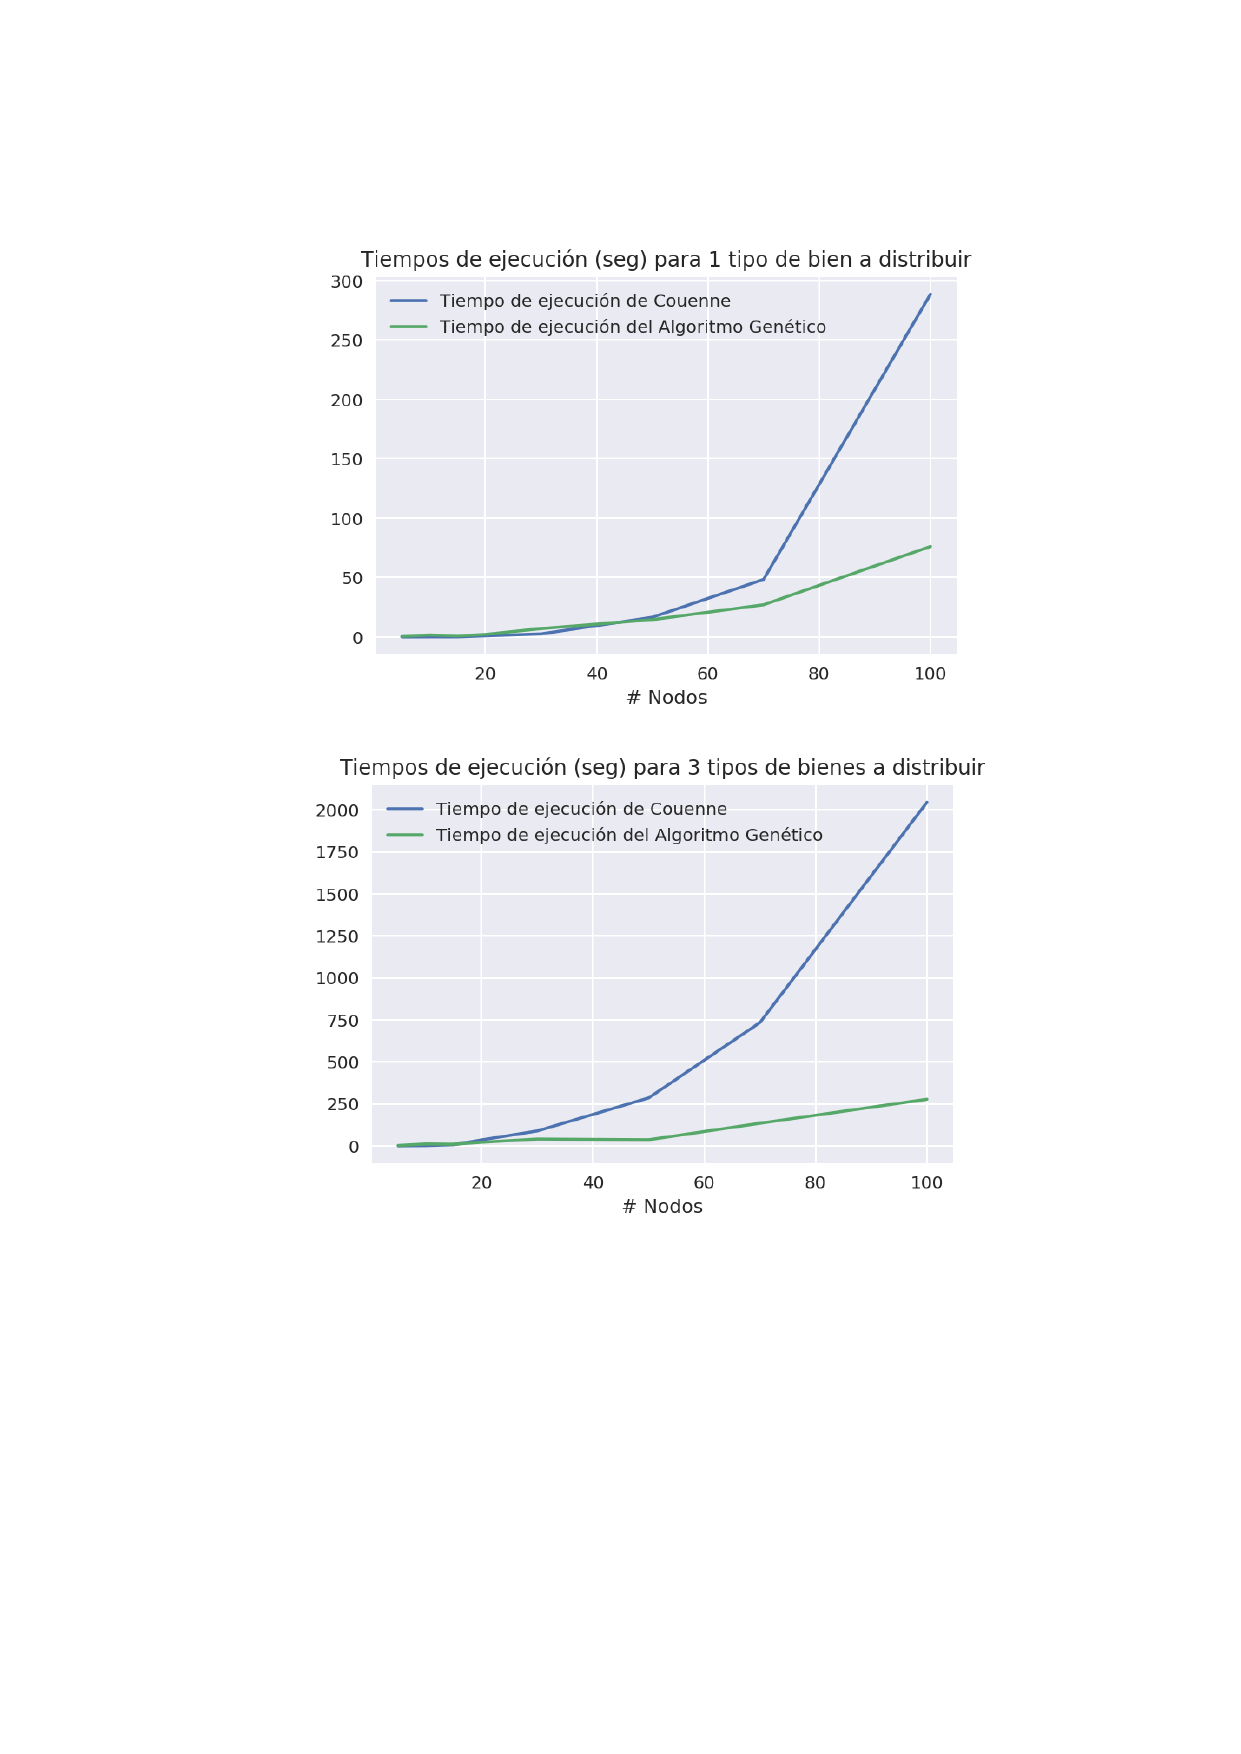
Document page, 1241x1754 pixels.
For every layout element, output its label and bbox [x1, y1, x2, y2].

picture [317, 236, 983, 719]
picture [302, 744, 997, 1228]
